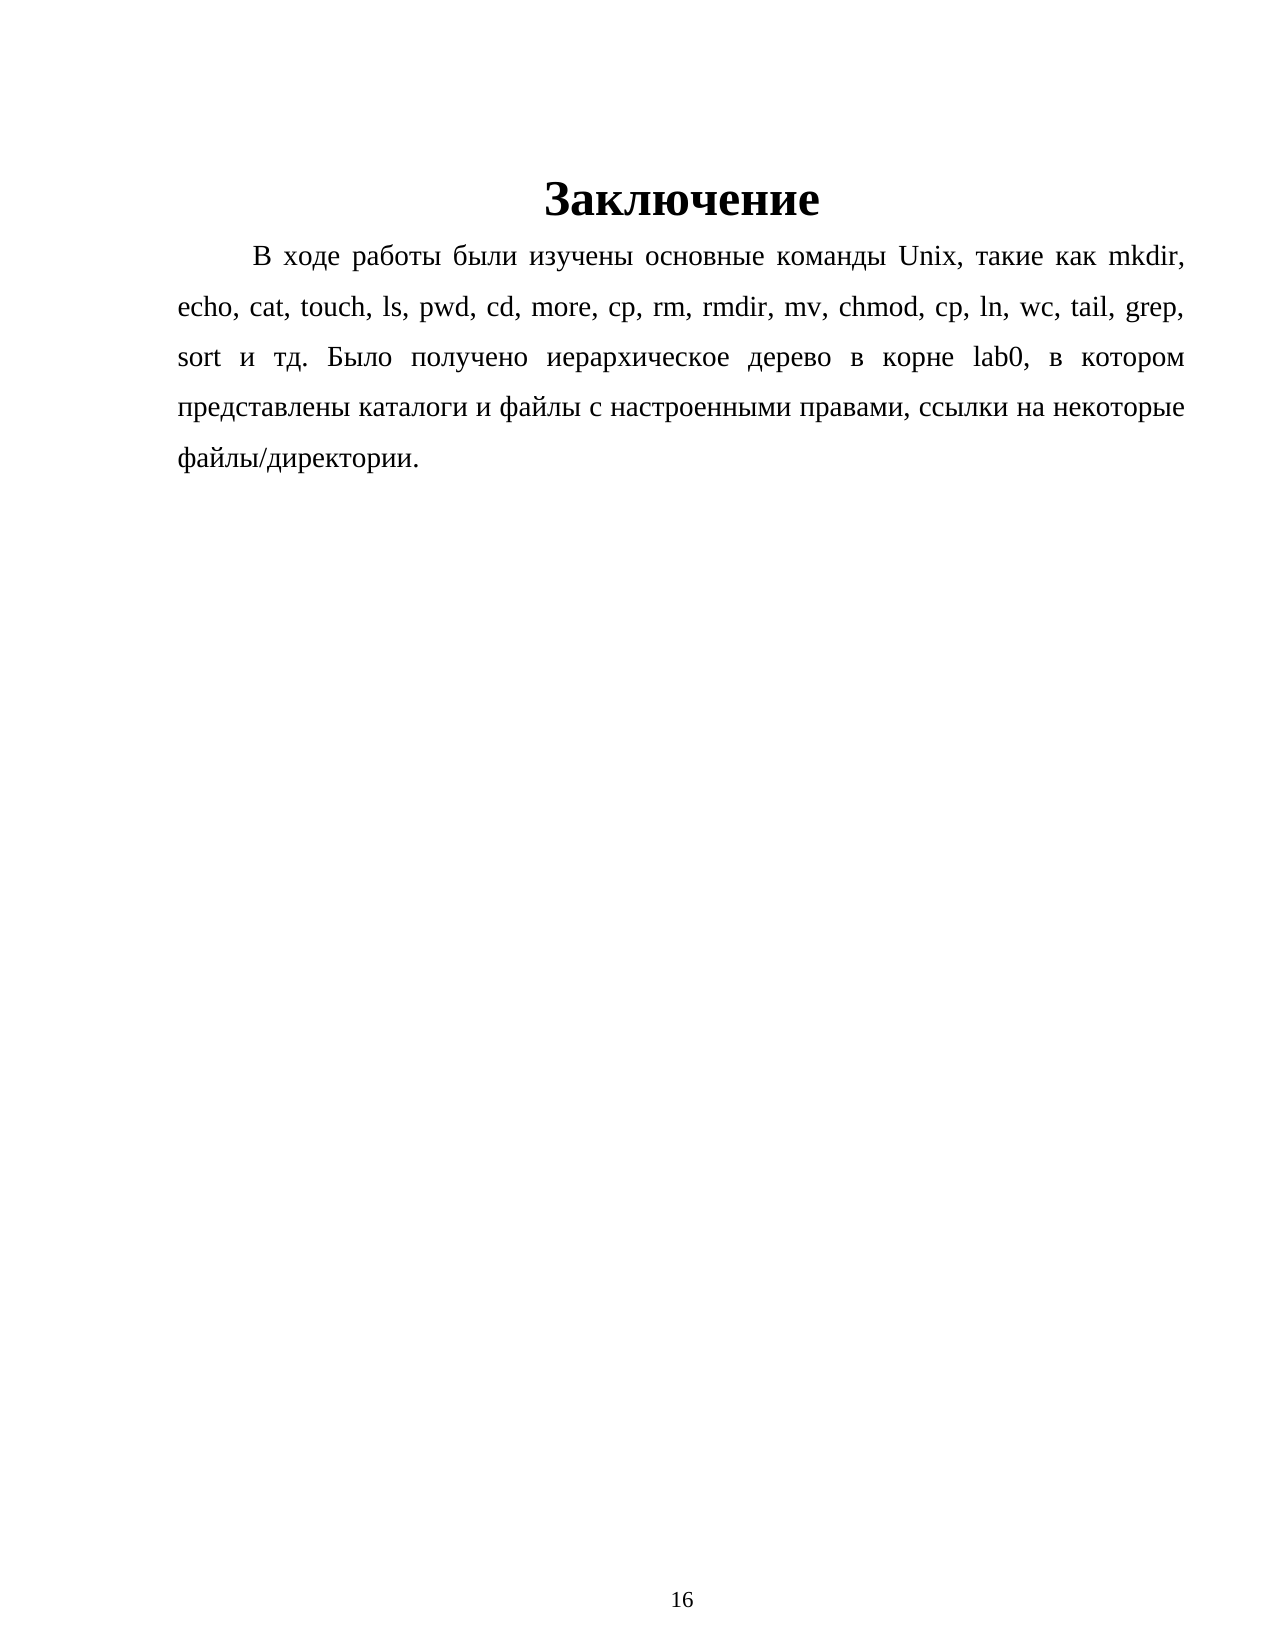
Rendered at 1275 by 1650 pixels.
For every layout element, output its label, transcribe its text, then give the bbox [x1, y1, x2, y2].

subtitle Заключение [177, 168, 1186, 226]
text В ходе работы были изучены основные команды Unix, такие как mkdir, echo, cat, touch, ls, pwd, cd, more, cp, rm, rmdir, mv, chmod, cp, ln, wc, tail, grep, sort и тд. Было получено иерархическое дерево в корне lab0, в котором представлены каталоги и файлы с настроенными правами, ссылки на некоторые файлы/директории. [177, 238, 1186, 473]
